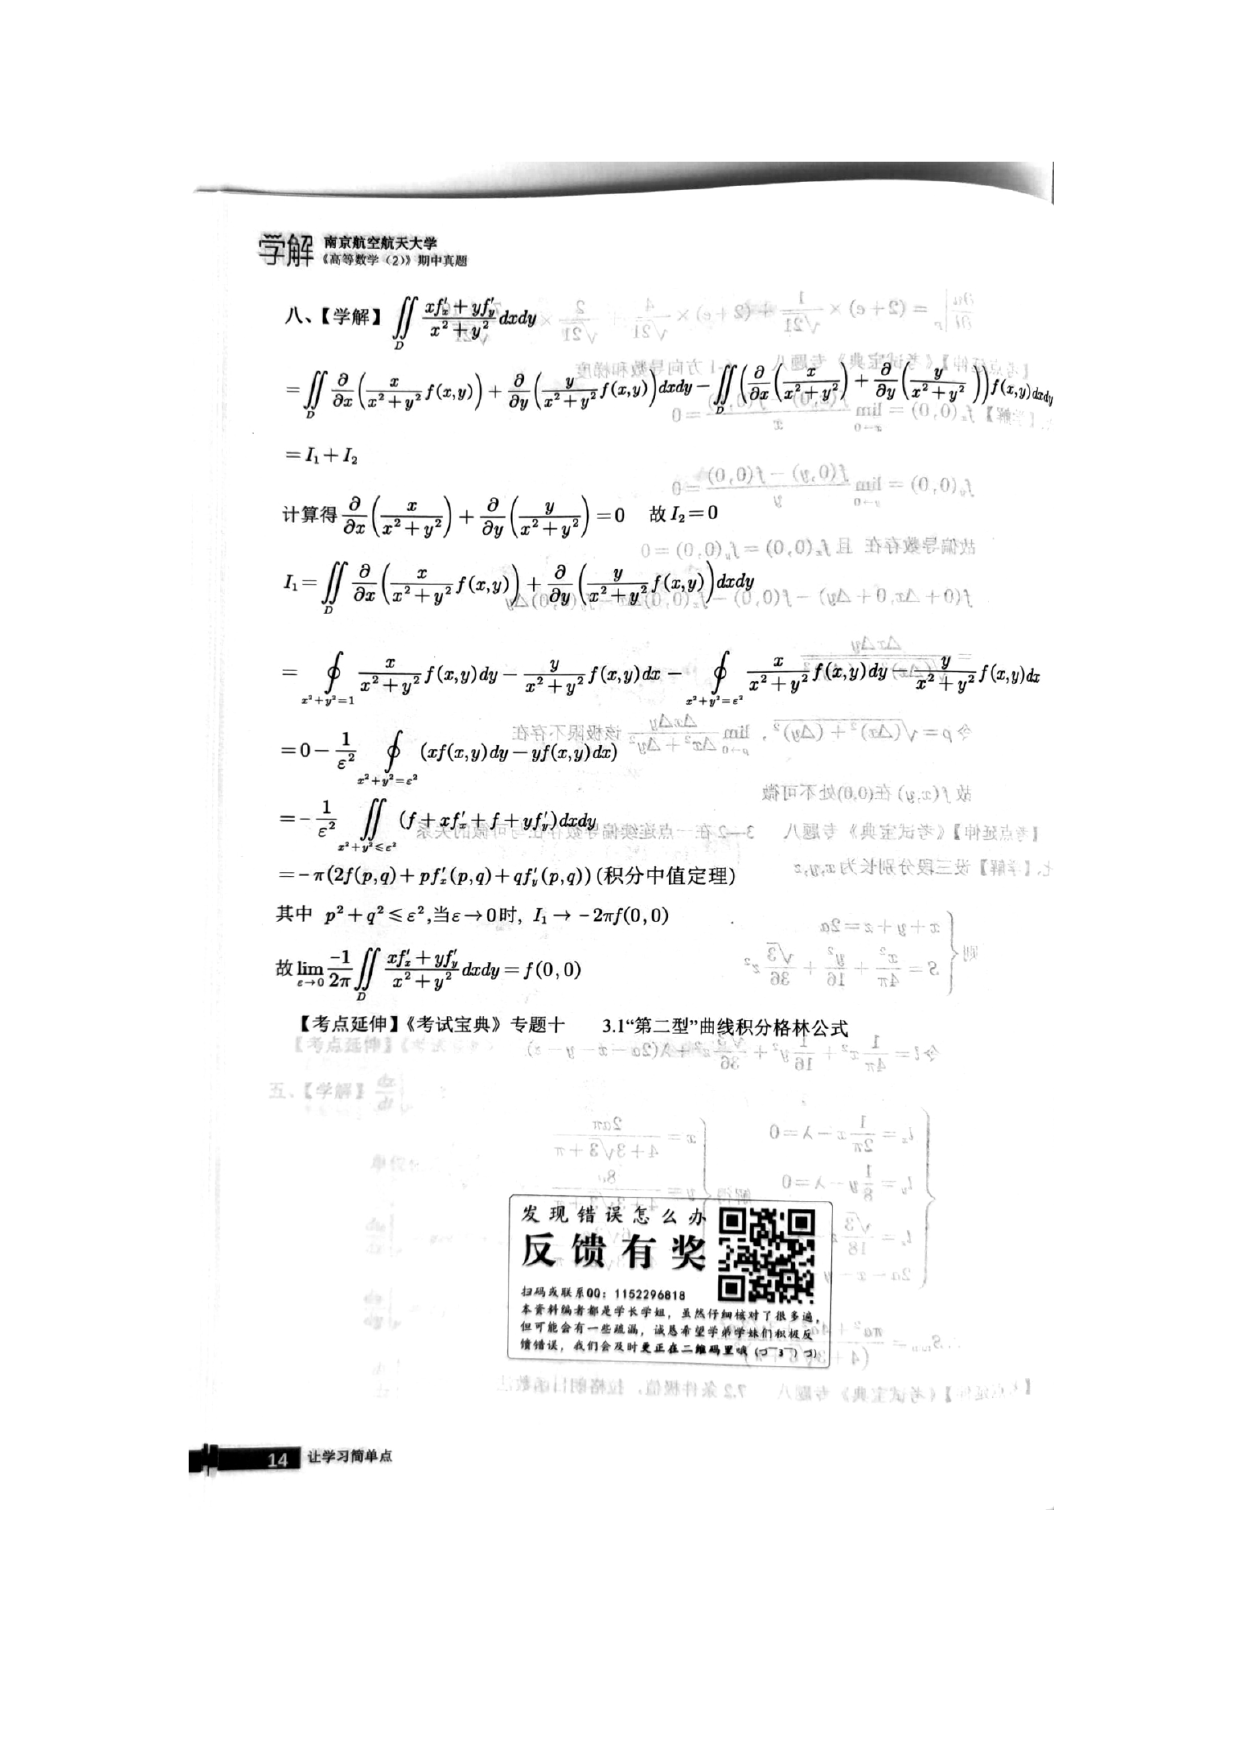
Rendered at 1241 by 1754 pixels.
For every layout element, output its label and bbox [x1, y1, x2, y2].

picture [190, 163, 1054, 1510]
